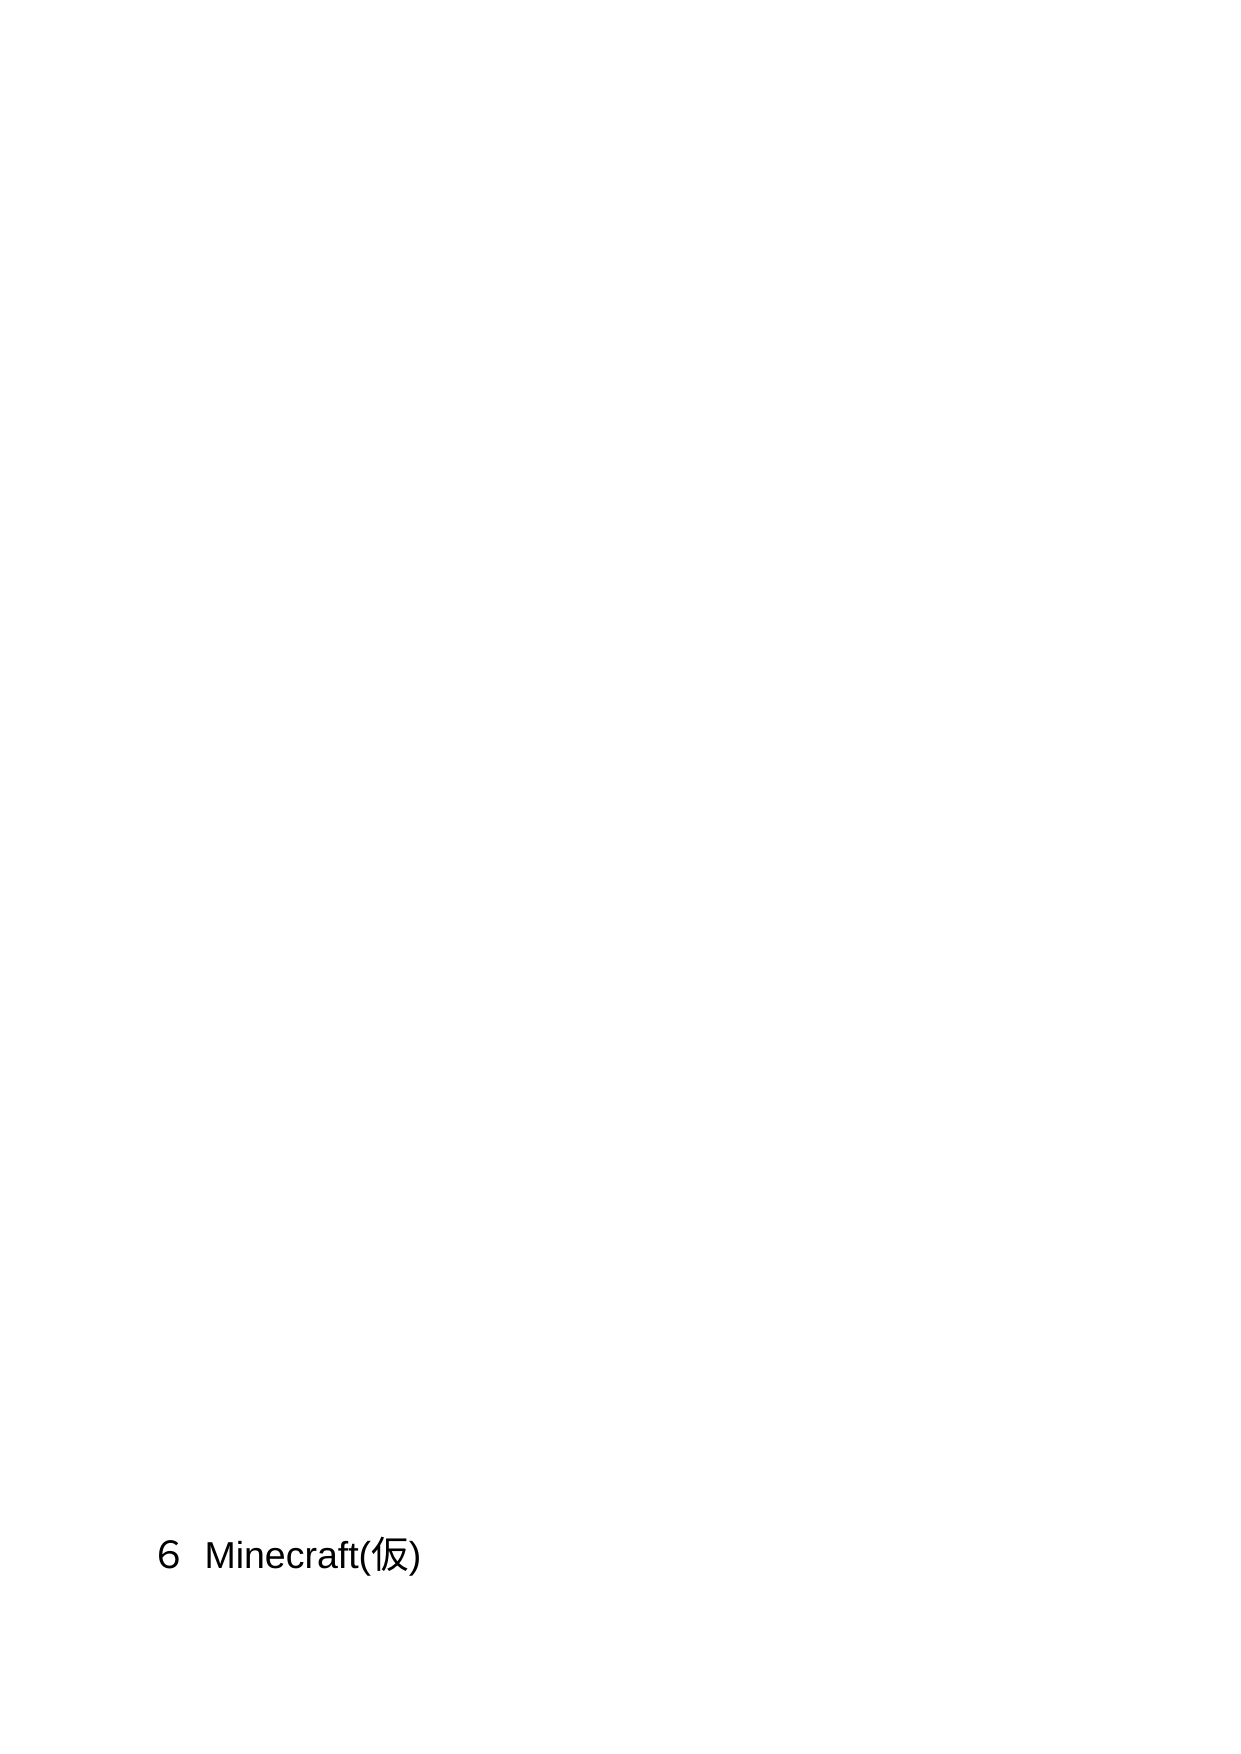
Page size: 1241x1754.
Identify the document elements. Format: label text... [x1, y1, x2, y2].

subtitle ６ Minecraft(仮) [150, 1514, 1090, 1589]
